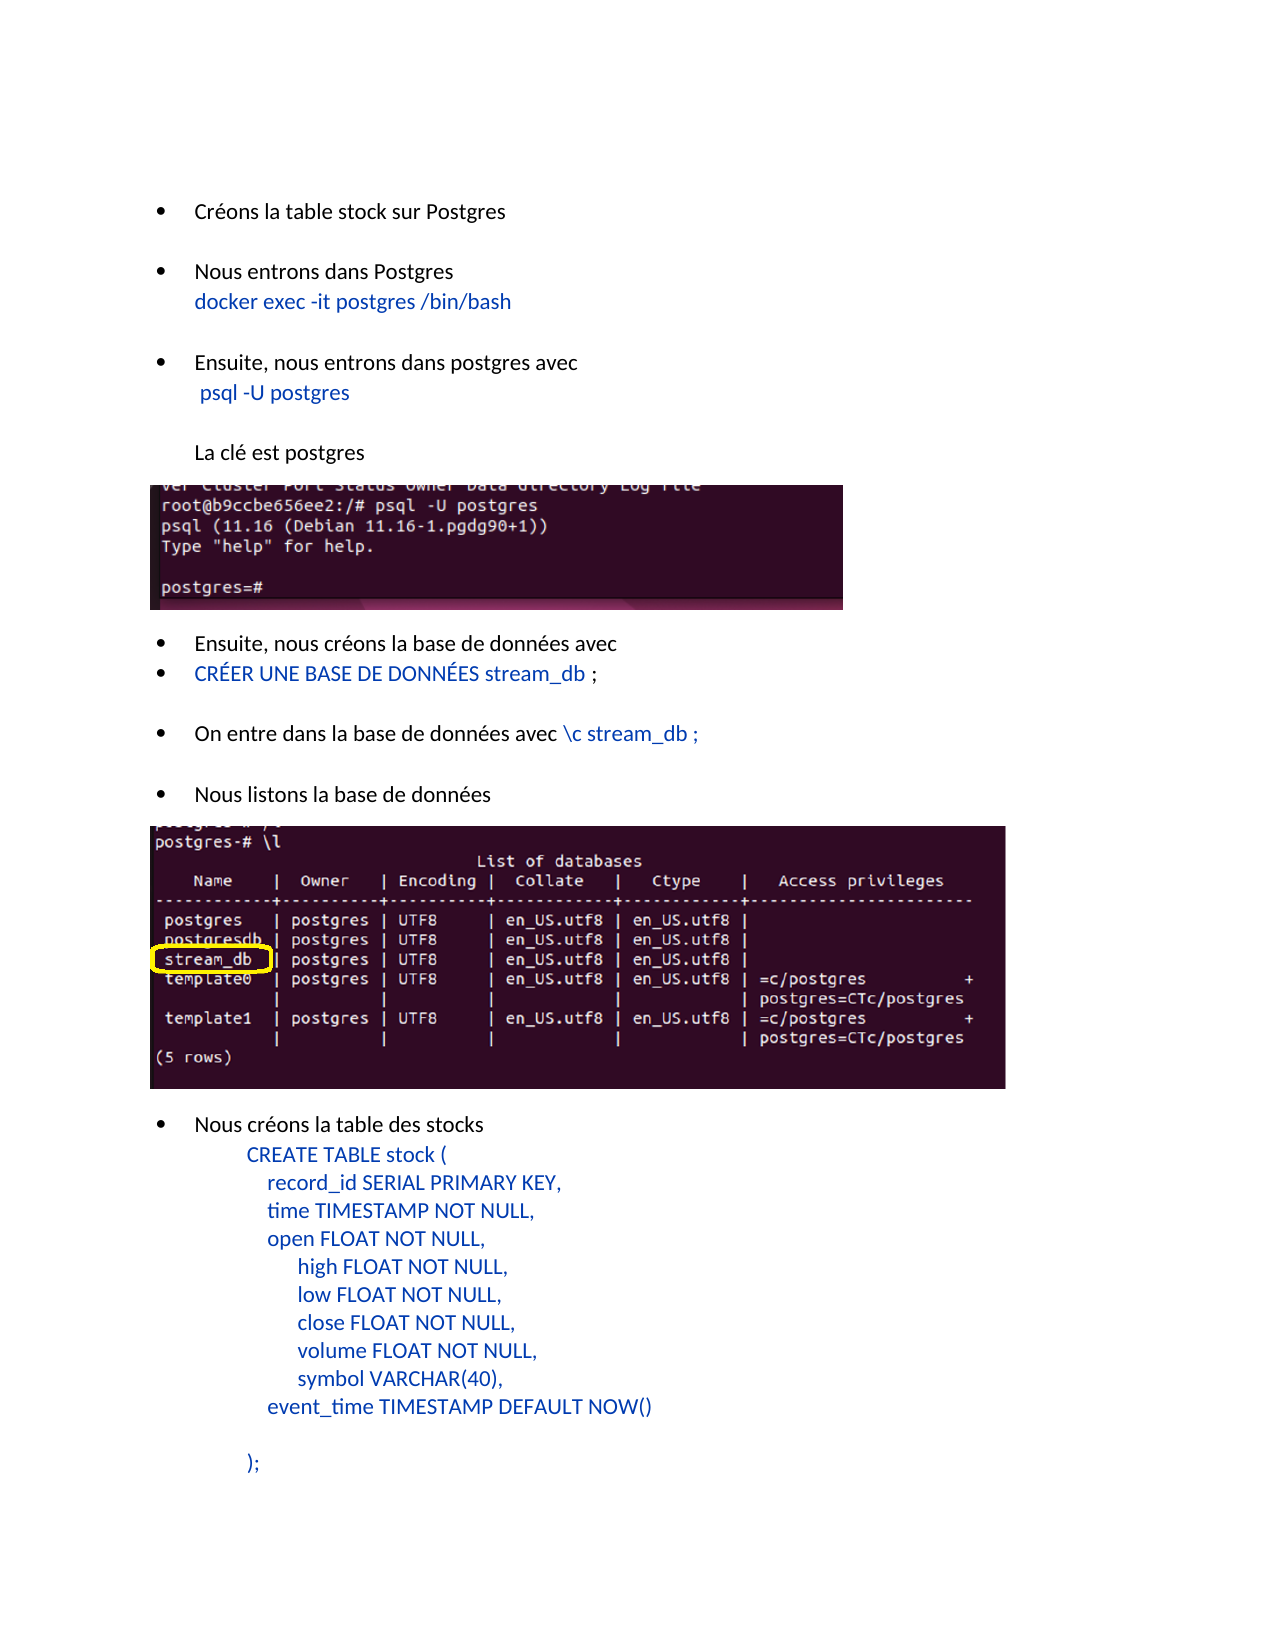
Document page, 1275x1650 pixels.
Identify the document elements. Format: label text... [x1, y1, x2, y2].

list psql -U postgres [194, 378, 1125, 406]
list high FLOAT NOT NULL, [247, 1252, 1125, 1280]
list volume FLOAT NOT NULL, [247, 1336, 1125, 1364]
list record_id SERIAL PRIMARY KEY, [247, 1168, 1125, 1196]
list symbol VARCHAR(40), [247, 1364, 1125, 1392]
list ); [247, 1448, 1125, 1476]
list CRÉER UNE BASE DE DONNÉES stream_db ; [157, 659, 1125, 687]
list Nous listons la base de données [157, 780, 1125, 808]
list docker exec -it postgres /bin/bash [194, 287, 1125, 316]
list low FLOAT NOT NULL, [247, 1280, 1125, 1308]
list Nous créons la table des stocks [157, 1110, 1125, 1138]
list Créons la table stock sur Postgres [157, 197, 1125, 225]
list event_time TIMESTAMP DEFAULT NOW() [247, 1392, 1125, 1420]
list Ensuite, nous créons la base de données avec [157, 629, 1125, 657]
list On entre dans la base de données avec \c stream_db ; [157, 719, 1125, 747]
picture [150, 826, 1006, 1091]
list Ensuite, nous entrons dans postgres avec [157, 348, 1125, 376]
list La clé est postgres [194, 438, 1125, 467]
list time TIMESTAMP NOT NULL, [247, 1196, 1125, 1224]
list CREATE TABLE stock ( [247, 1140, 1125, 1168]
list close FLOAT NOT NULL, [247, 1308, 1125, 1336]
list open FLOAT NOT NULL, [247, 1224, 1125, 1252]
picture [150, 485, 843, 610]
list Nous entrons dans Postgres [157, 257, 1125, 285]
